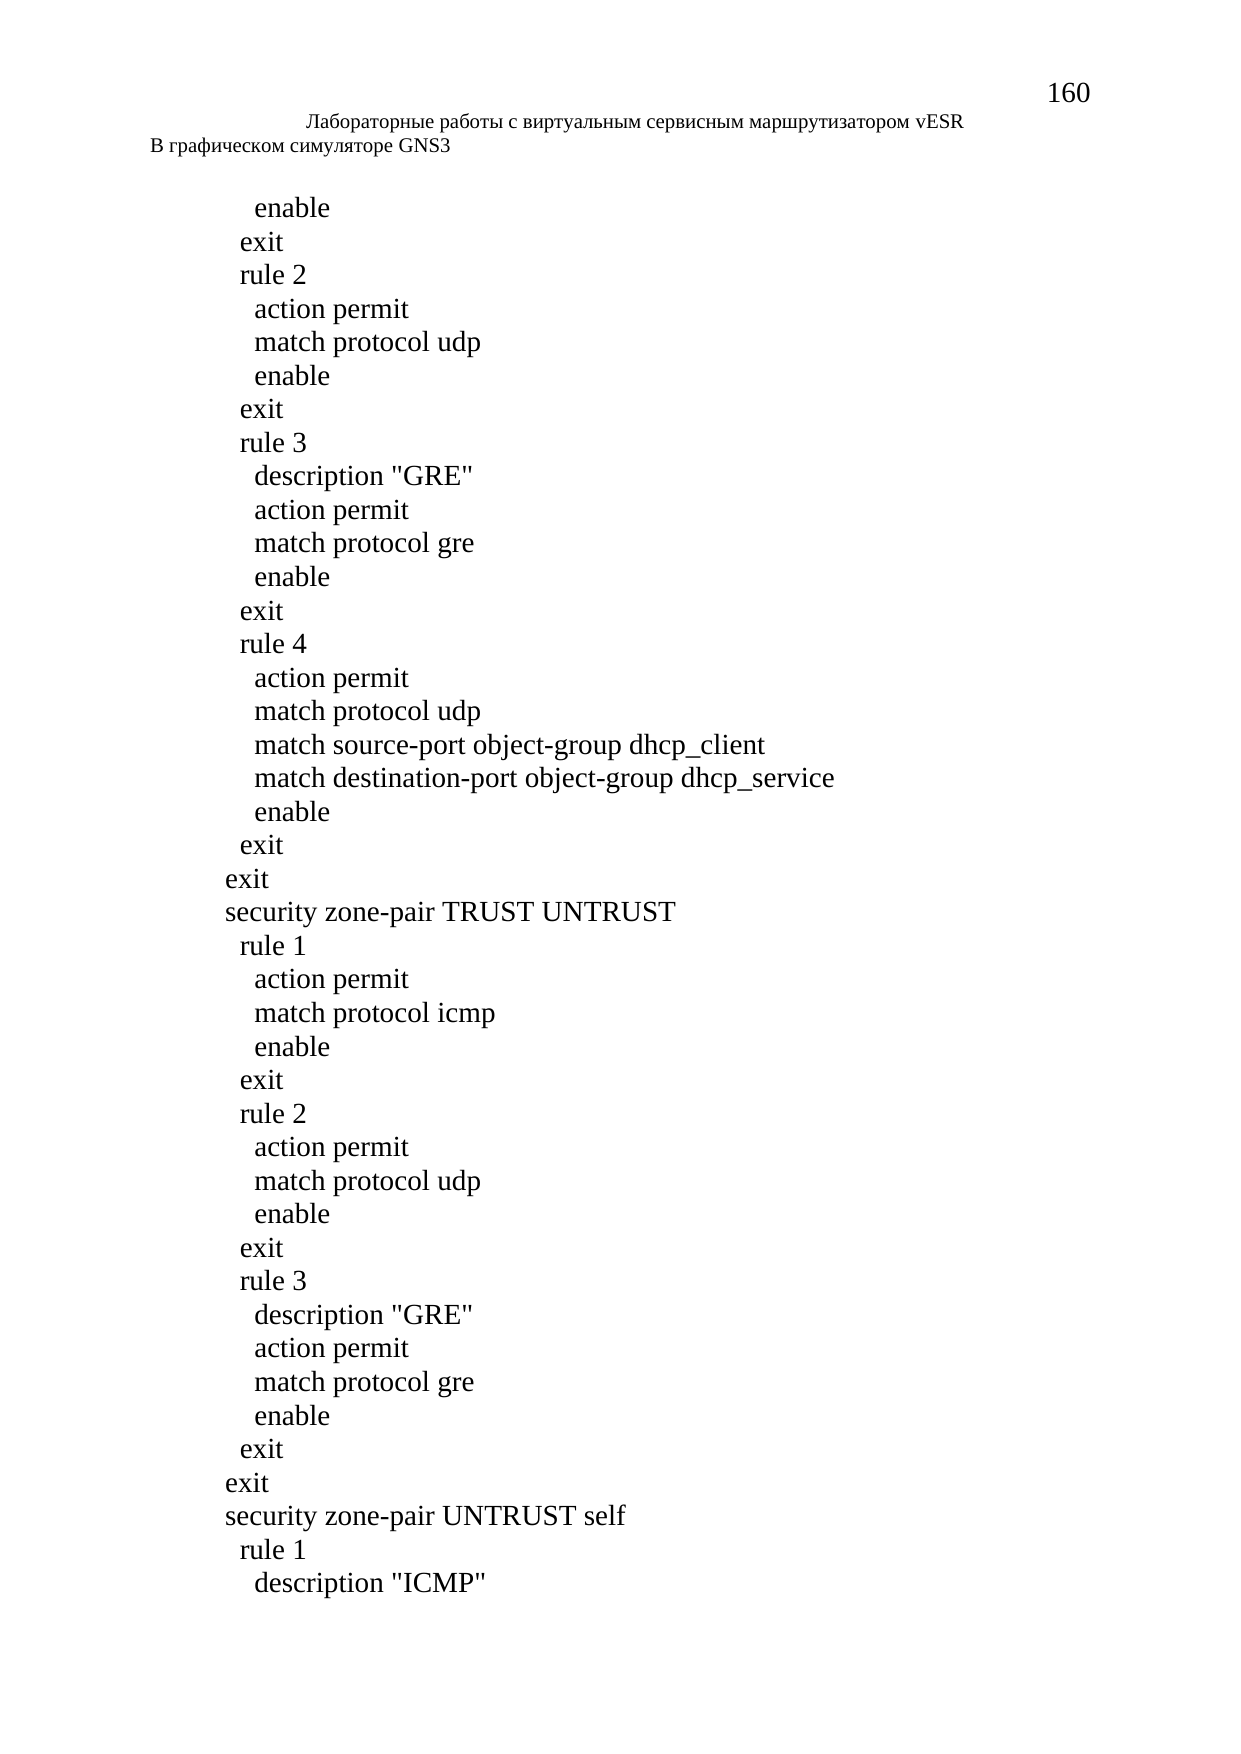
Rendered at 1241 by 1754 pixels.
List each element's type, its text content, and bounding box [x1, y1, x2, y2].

text security zone-pair TRUST UNTRUST [150, 894, 1090, 928]
text match protocol udp [150, 1163, 1090, 1196]
text rule 2 [150, 1096, 1090, 1129]
text exit [150, 1062, 1090, 1096]
text exit [150, 1230, 1090, 1263]
text action permit [150, 492, 1090, 526]
text rule 4 [150, 626, 1090, 660]
text action permit [150, 1331, 1090, 1364]
text match protocol icmp [150, 995, 1090, 1029]
text exit [150, 861, 1090, 894]
text exit [150, 827, 1090, 861]
text exit [150, 391, 1090, 425]
text action permit [150, 962, 1090, 995]
text match destination-port object-group dhcp_service [150, 760, 1090, 794]
text enable [150, 1029, 1090, 1062]
text rule 3 [150, 425, 1090, 458]
text rule 1 [150, 928, 1090, 962]
text description "GRE" [150, 1297, 1090, 1331]
text action permit [150, 660, 1090, 693]
text enable [150, 559, 1090, 593]
text enable [150, 794, 1090, 827]
text action permit [150, 1129, 1090, 1163]
text match source-port object-group dhcp_client [150, 727, 1090, 760]
text description "GRE" [150, 458, 1090, 492]
text action permit [150, 291, 1090, 324]
text match protocol udp [150, 324, 1090, 358]
text match protocol gre [150, 526, 1090, 559]
text exit [150, 224, 1090, 257]
text enable [150, 358, 1090, 391]
text rule 2 [150, 257, 1090, 291]
text match protocol udp [150, 693, 1090, 727]
text exit [150, 593, 1090, 626]
text enable [150, 190, 1090, 224]
text enable [150, 1196, 1090, 1230]
text rule 3 [150, 1263, 1090, 1297]
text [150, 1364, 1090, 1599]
